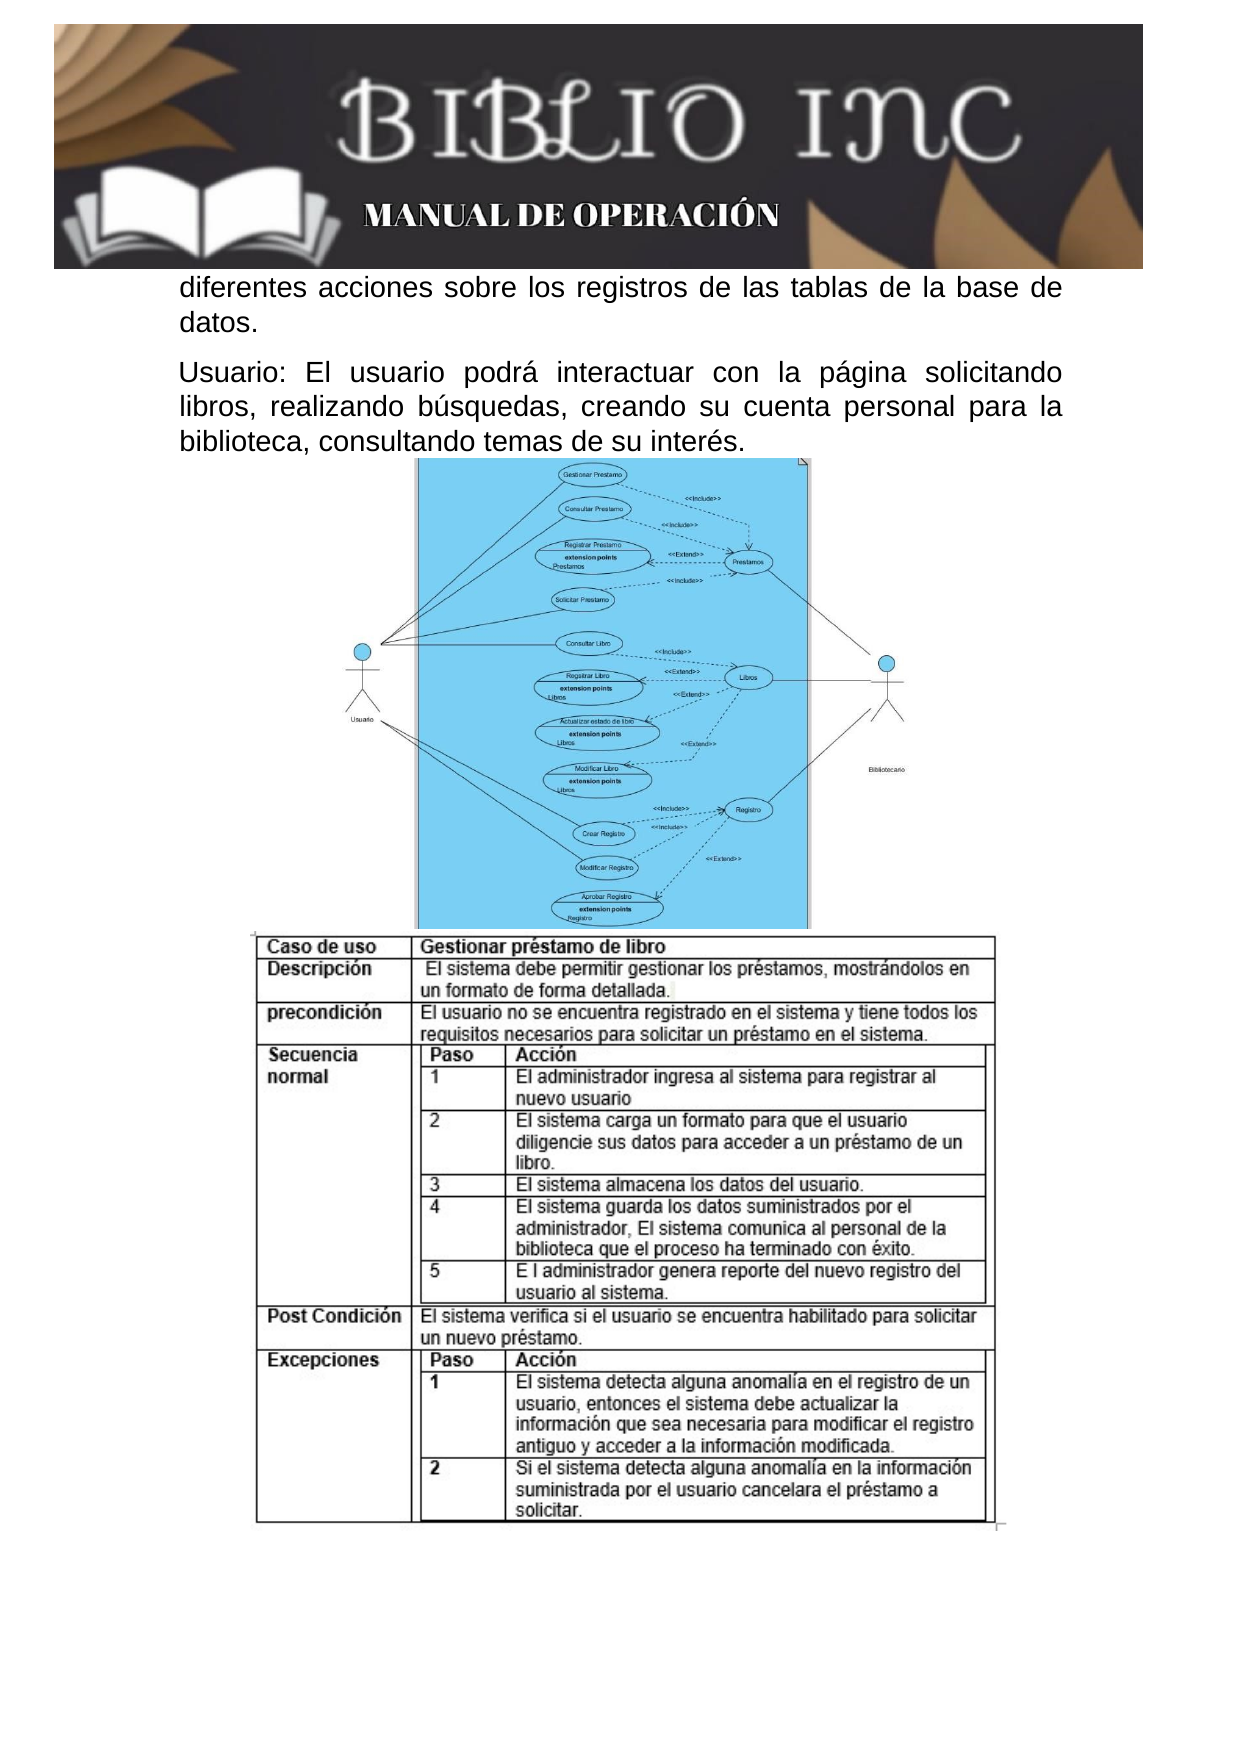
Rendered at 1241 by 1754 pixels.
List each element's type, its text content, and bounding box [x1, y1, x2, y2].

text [178, 146, 1064, 338]
text Usuario: El usuario podrá interactuar con la página solicitando libros, realizando búsquedas, creando su cuenta personal para la biblioteca, consultando temas de su interés. [178, 355, 1064, 457]
picture [250, 931, 1007, 1531]
picture [54, 24, 1143, 269]
picture [342, 458, 915, 929]
